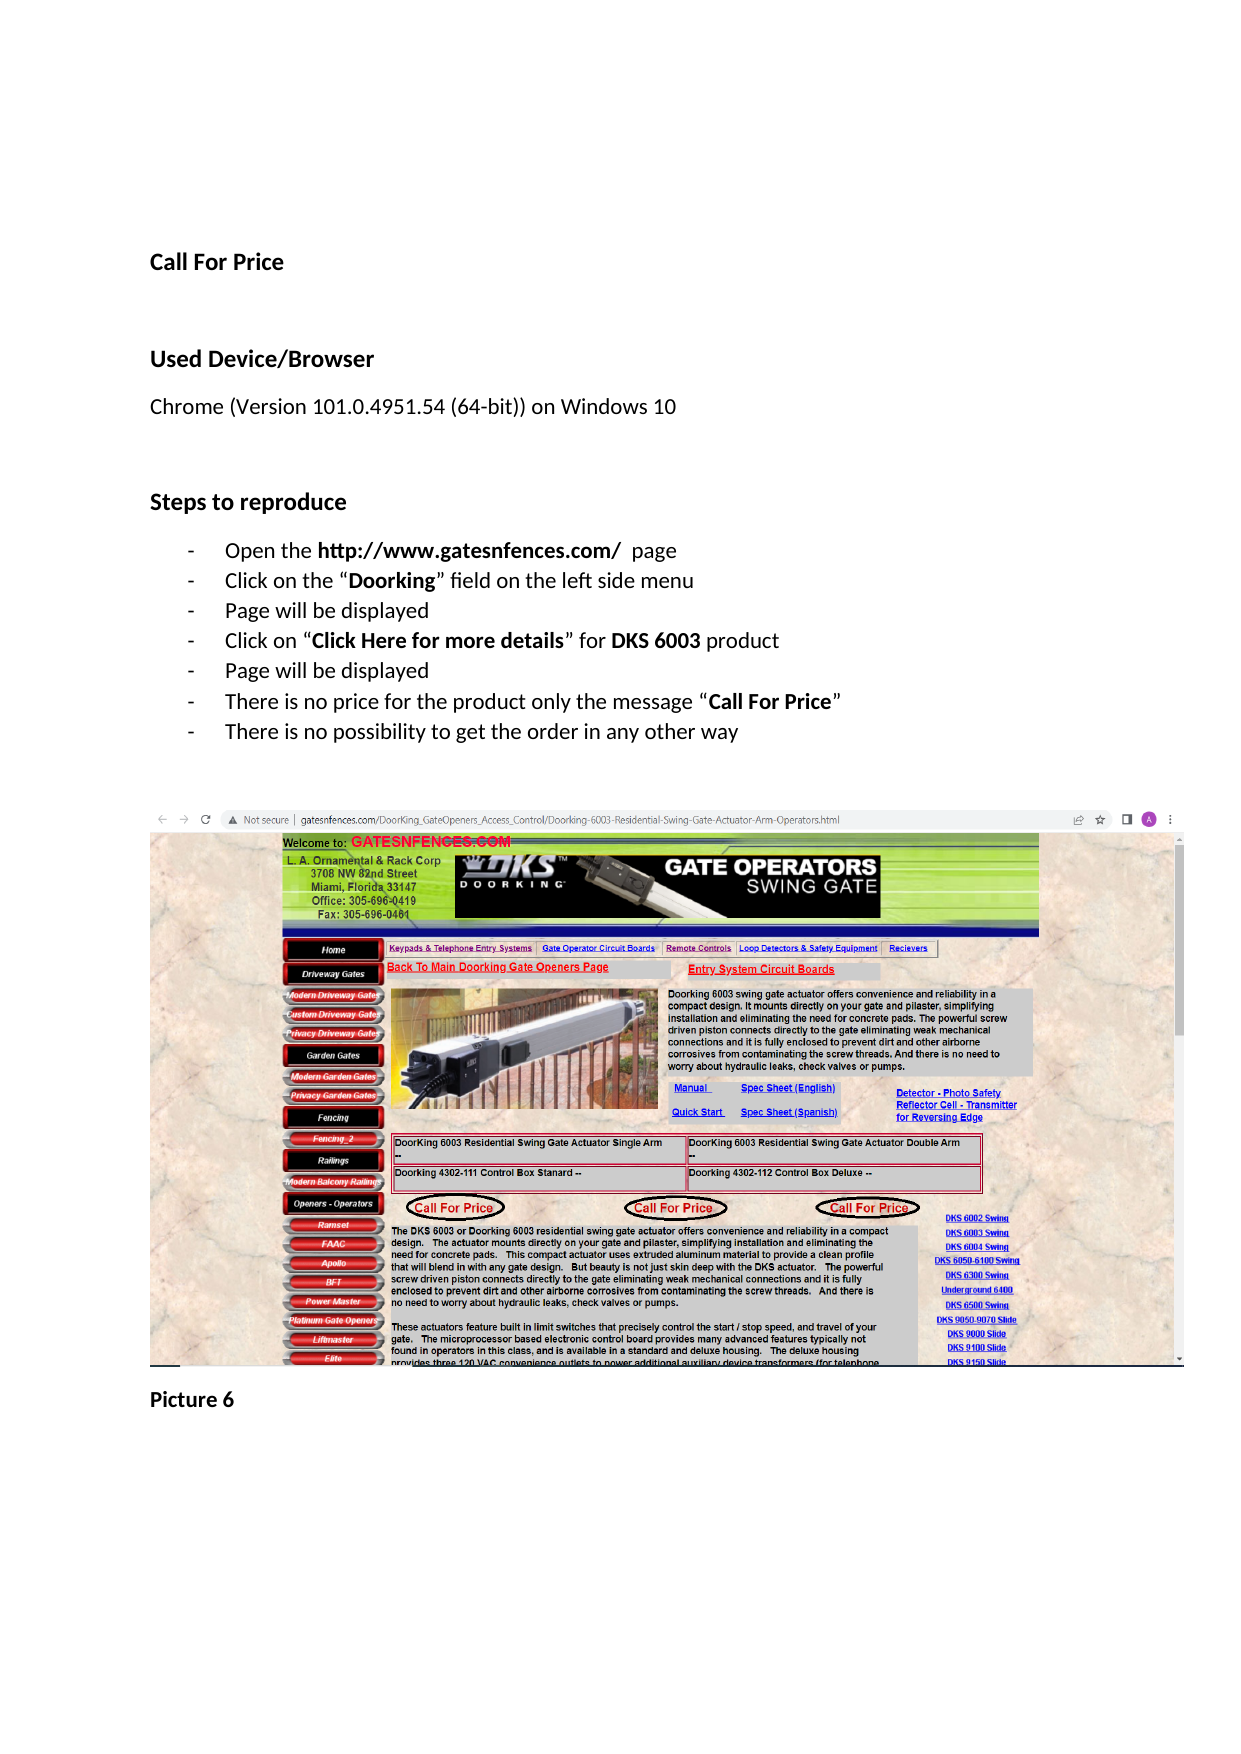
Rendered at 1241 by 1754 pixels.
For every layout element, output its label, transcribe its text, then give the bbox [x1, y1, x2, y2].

list Click on the “Doorking” field on the left side menu [187, 566, 1090, 594]
list There is no possibility to get the order in any other way [187, 717, 1090, 745]
list There is no price for the product only the message “Call For Price” [187, 687, 1090, 715]
list Click on “Click Here for more details” for DKS 6003 product [187, 626, 1090, 654]
picture [150, 810, 1184, 1367]
list Page will be displayed [187, 657, 1090, 685]
text Chrome (Version 101.0.4951.54 (64-bit)) on Windows 10 [150, 392, 1090, 421]
text Steps to reproduce [150, 486, 1090, 517]
list Open the http://www.gatesnfences.com/ page [187, 536, 1090, 564]
text Picture 6 [150, 1386, 1090, 1413]
list Page will be displayed [187, 596, 1090, 624]
text Used Device/Browser [150, 343, 1090, 373]
text Call For Price [150, 246, 1090, 277]
